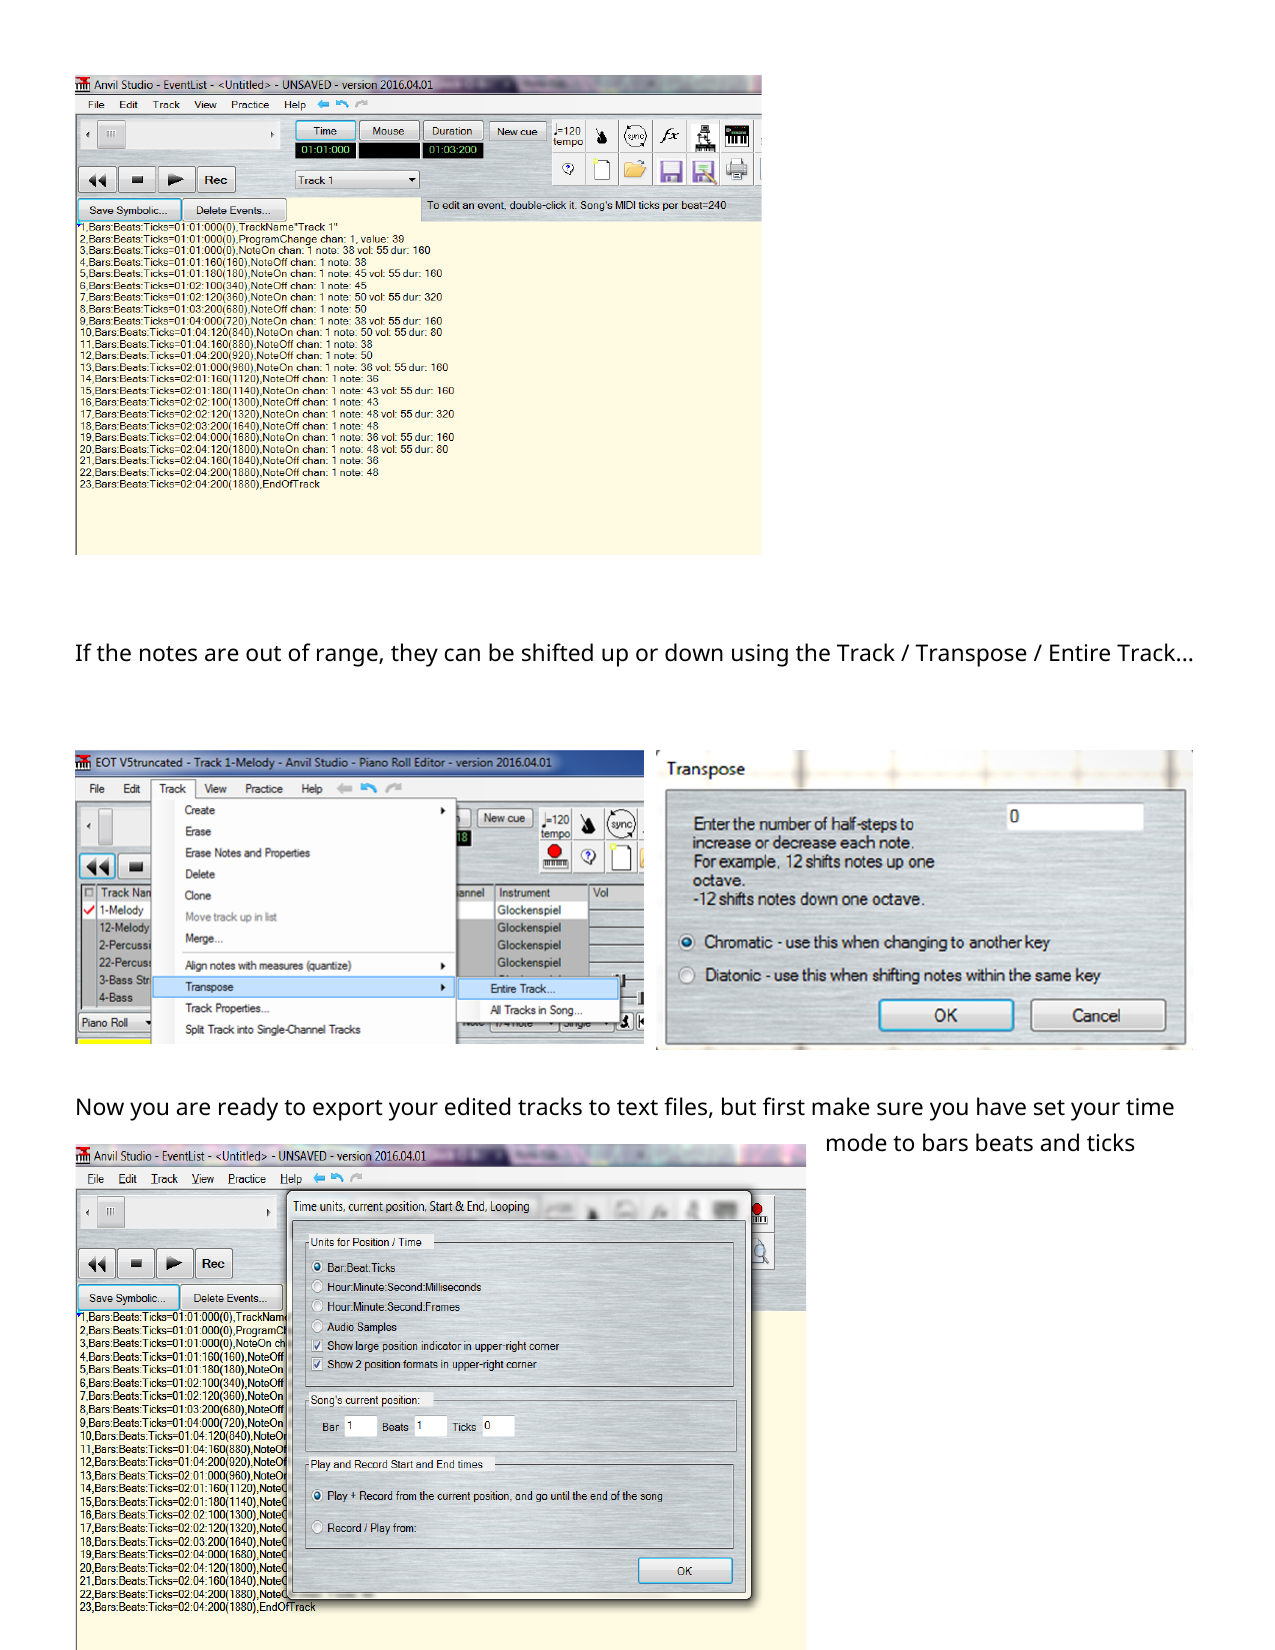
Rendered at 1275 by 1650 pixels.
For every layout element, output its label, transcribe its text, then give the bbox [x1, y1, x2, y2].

picture [75, 1144, 807, 1650]
picture [75, 75, 762, 555]
text Now you are ready to export your edited tracks to text files, but first make sure you have set your time mode to bars beats and ticks [75, 1091, 1200, 1158]
picture [656, 750, 1193, 1050]
text If the notes are out of range, they can be shifted up or down using the Track / Transpose / Entire Track... [75, 637, 1200, 668]
picture [75, 750, 644, 1044]
